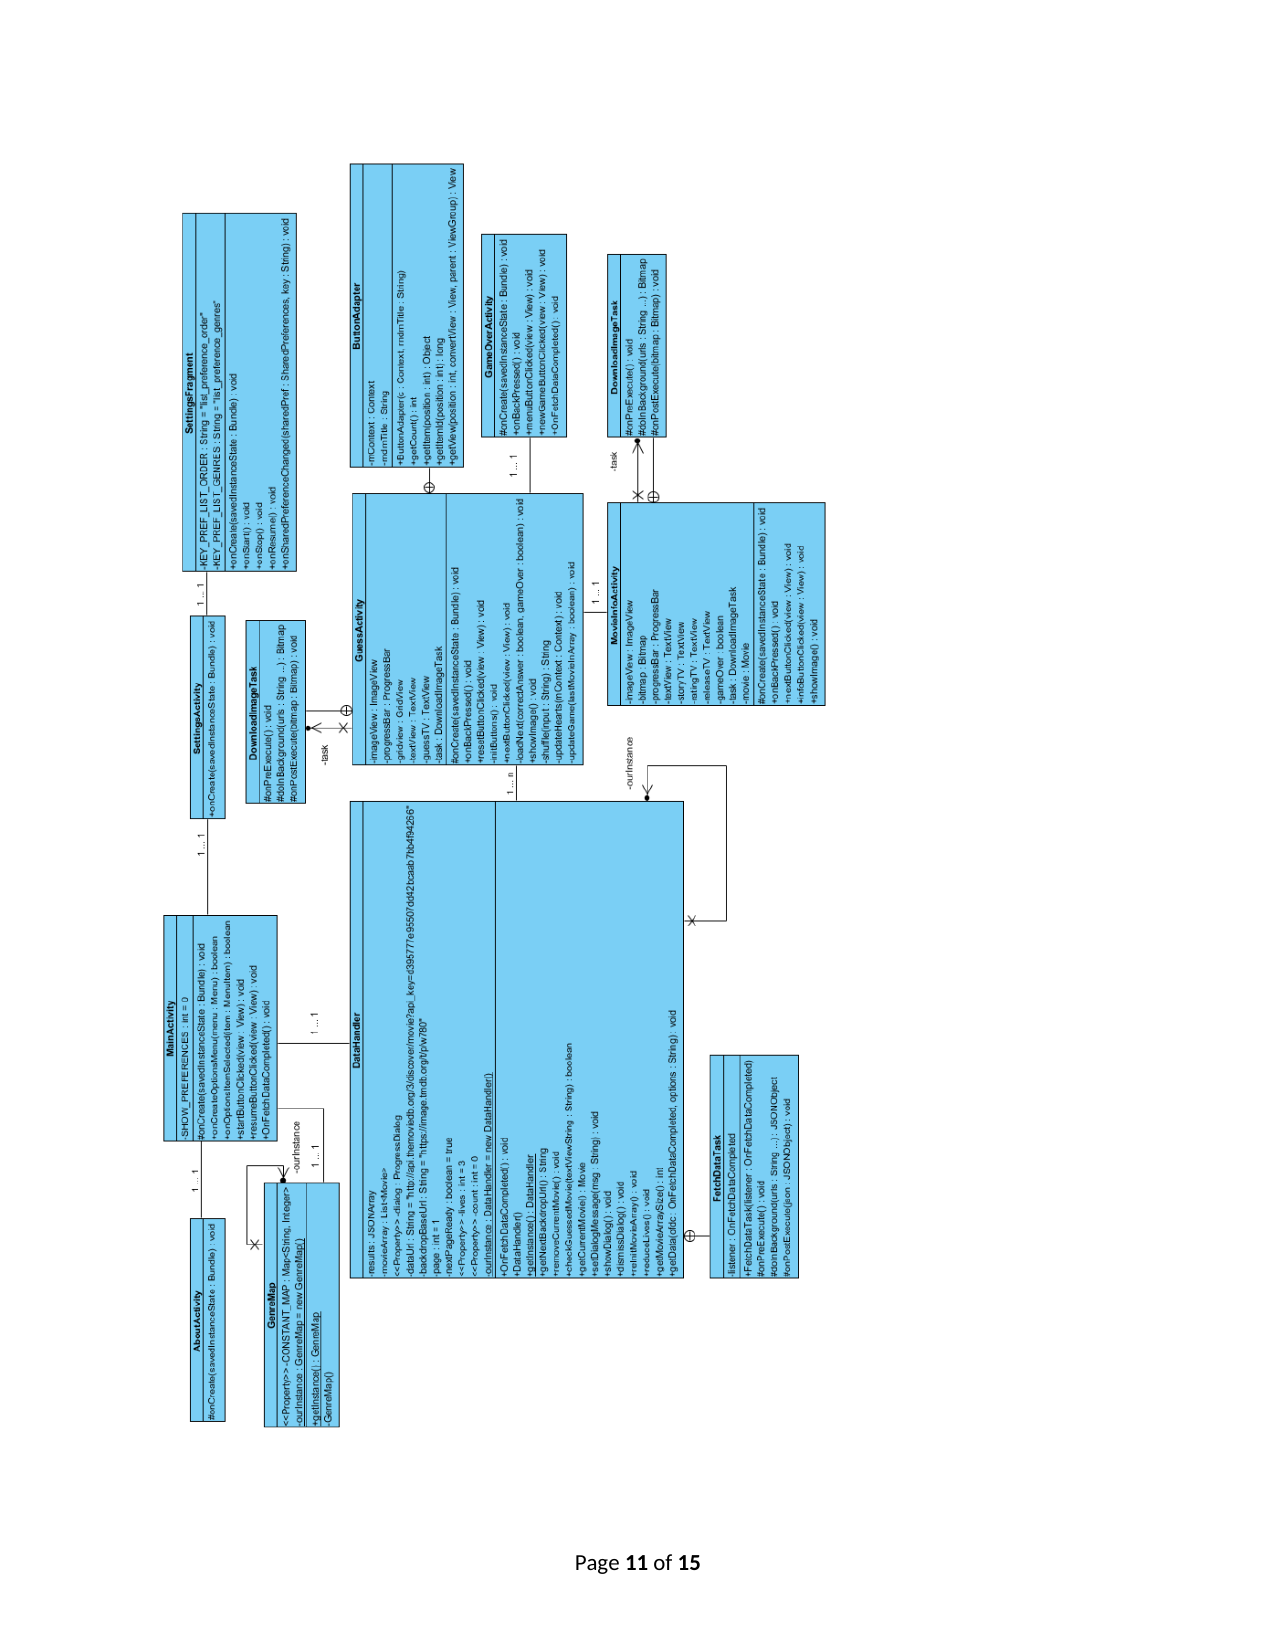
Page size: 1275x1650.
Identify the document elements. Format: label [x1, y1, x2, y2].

picture [152, 154, 834, 1442]
